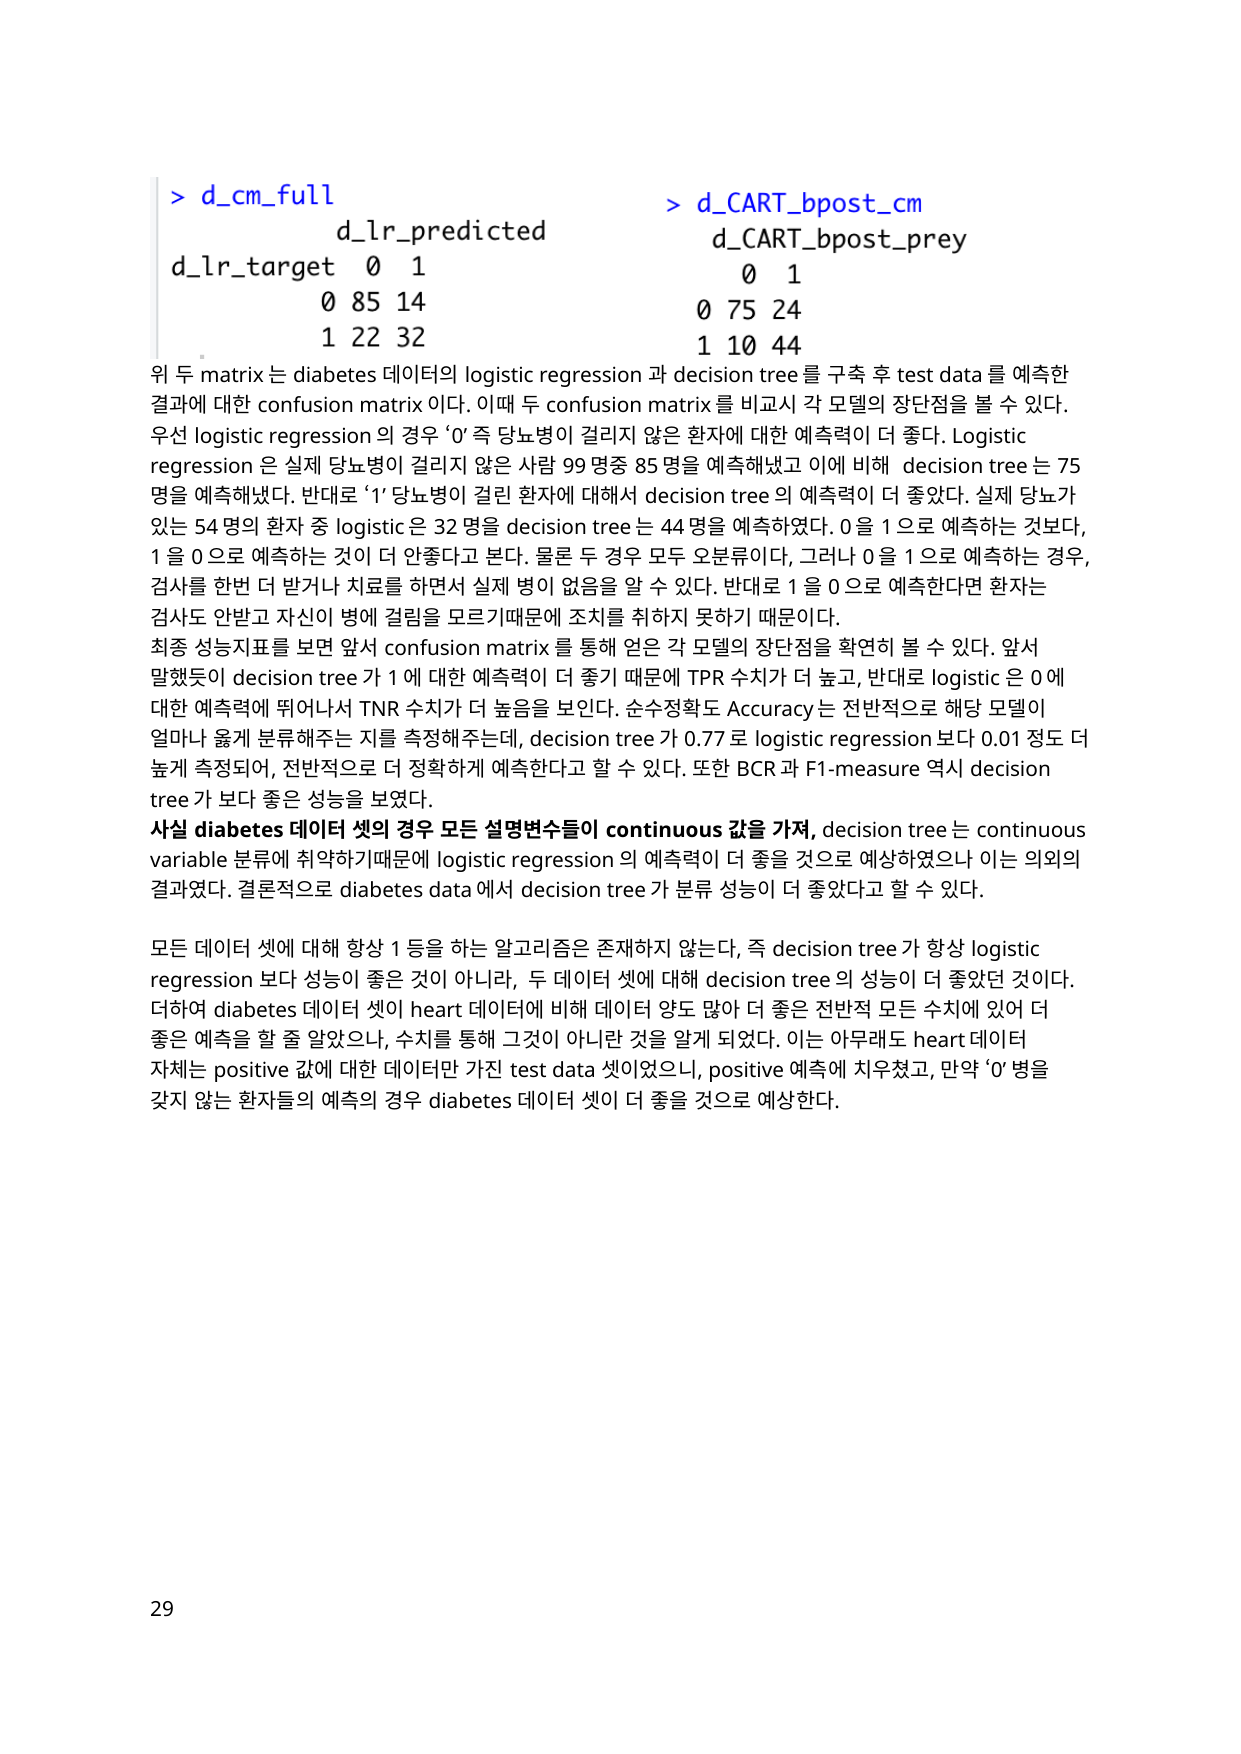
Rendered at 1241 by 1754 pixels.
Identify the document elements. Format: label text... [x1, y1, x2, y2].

picture [150, 177, 573, 359]
text 최종 성능지표를 보면 앞서 confusion matrix를 통해 얻은 각 모델의 장단점을 확연히 볼 수 있다. 앞서 말했듯이 decision tree가 1에 대한 예측력이 더 좋기 때문에 TPR 수치가 더 높고, 반대로 logistic 은 0에 대한 예측력에 뛰어나서 TNR 수치가 더 높음을 보인다. 순수정확도 Accuracy는 전반적으로 해당 모델이 얼마나 옳게 분류해주는 지를 측정해주는데, decision tree가 0.77로 logistic regression보다 0.01정도 더 높게 측정되어, 전반적으로 더 정확하게 예측한다고 할 수 있다. 또한 BCR과 F1-measure 역시 decision tree가 보다 좋은 성능을 보였다. [150, 631, 1090, 813]
text 위 두 matrix는 diabetes 데이터의 logistic regression 과 decision tree를 구축 후 test data를 예측한 결과에 대한 confusion matrix이다. 이때 두 confusion matrix를 비교시 각 모델의 장단점을 볼 수 있다. 우선 logistic regression의 경우 ‘0’ 즉 당뇨병이 걸리지 않은 환자에 대한 예측력이 더 좋다. Logistic regression 은 실제 당뇨병이 걸리지 않은 사람 99명중 85명을 예측해냈고 이에 비해 decision tree는 75명을 예측해냈다. 반대로 ‘1’ 당뇨병이 걸린 환자에 대해서 decision tree의 예측력이 더 좋았다. 실제 당뇨가 있는 54명의 환자 중 logistic은 32명을 decision tree는 44명을 예측하였다. 0을 1으로 예측하는 것보다, 1을 0으로 예측하는 것이 더 안좋다고 본다. 물론 두 경우 모두 오분류이다, 그러나 0을 1으로 예측하는 경우, 검사를 한번 더 받거나 치료를 하면서 실제 병이 없음을 알 수 있다. 반대로 1을 0으로 예측한다면 환자는 검사도 안받고 자신이 병에 걸림을 모르기때문에 조치를 취하지 못하기 때문이다. [150, 358, 1090, 631]
picture [654, 191, 996, 359]
text 더하여 diabetes 데이터 셋이 heart 데이터에 비해 데이터 양도 많아 더 좋은 전반적 모든 수치에 있어 더 좋은 예측을 할 줄 알았으나, 수치를 통해 그것이 아니란 것을 알게 되었다. 이는 아무래도 heart데이터 자체는 positive 값에 대한 데이터만 가진 test data 셋이었으니, positive 예측에 치우쳤고, 만약 ‘0’ 병을 갖지 않는 환자들의 예측의 경우 diabetes 데이터 셋이 더 좋을 것으로 예상한다. [150, 993, 1090, 1114]
text 모든 데이터 셋에 대해 항상 1등을 하는 알고리즘은 존재하지 않는다, 즉 decision tree가 항상 logistic regression 보다 성능이 좋은 것이 아니라, 두 데이터 셋에 대해 decision tree의 성능이 더 좋았던 것이다. [150, 932, 1090, 993]
text 사실 diabetes 데이터 셋의 경우 모든 설명변수들이 continuous 값을 가져, decision tree는 continuous variable 분류에 취약하기때문에 logistic regression의 예측력이 더 좋을 것으로 예상하였으나 이는 의외의 결과였다. 결론적으로 diabetes data에서 decision tree가 분류 성능이 더 좋았다고 할 수 있다. [150, 813, 1090, 904]
